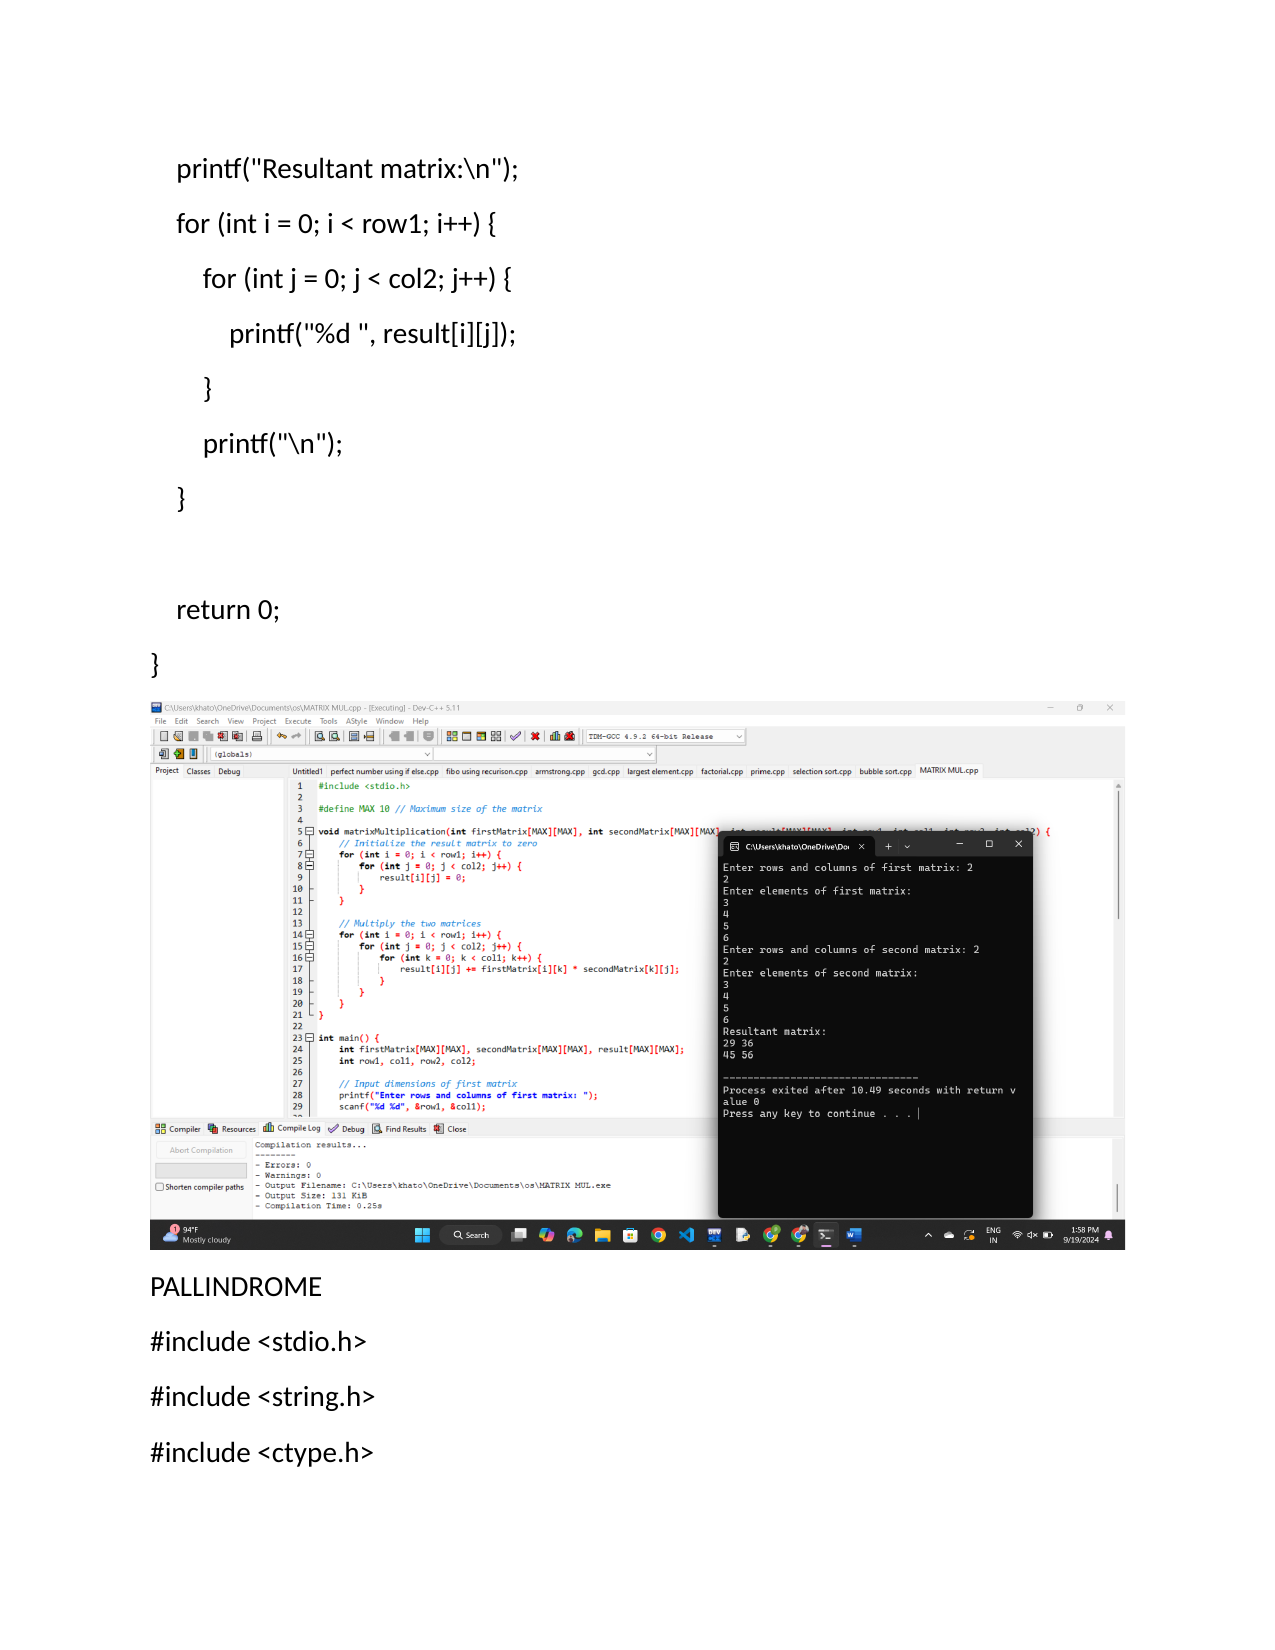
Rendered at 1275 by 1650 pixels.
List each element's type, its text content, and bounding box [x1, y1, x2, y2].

text } [150, 481, 1125, 516]
text PALLINDROME [150, 1268, 1125, 1304]
text } [150, 646, 1125, 682]
text #include <string.h> [150, 1378, 1125, 1414]
text printf("Resultant matrix:\n"); [150, 150, 1125, 186]
text } [150, 370, 1125, 406]
text return 0; [150, 591, 1125, 626]
text for (int i = 0; i < row1; i++) { [150, 205, 1125, 241]
text for (int j = 0; j < col2; j++) { [150, 260, 1125, 296]
picture [150, 701, 1125, 1250]
text printf("%d ", result[i][j]); [150, 315, 1125, 351]
text #include <stdio.h> [150, 1323, 1125, 1359]
text #include <ctype.h> [150, 1434, 1125, 1469]
text printf("\n"); [150, 426, 1125, 461]
